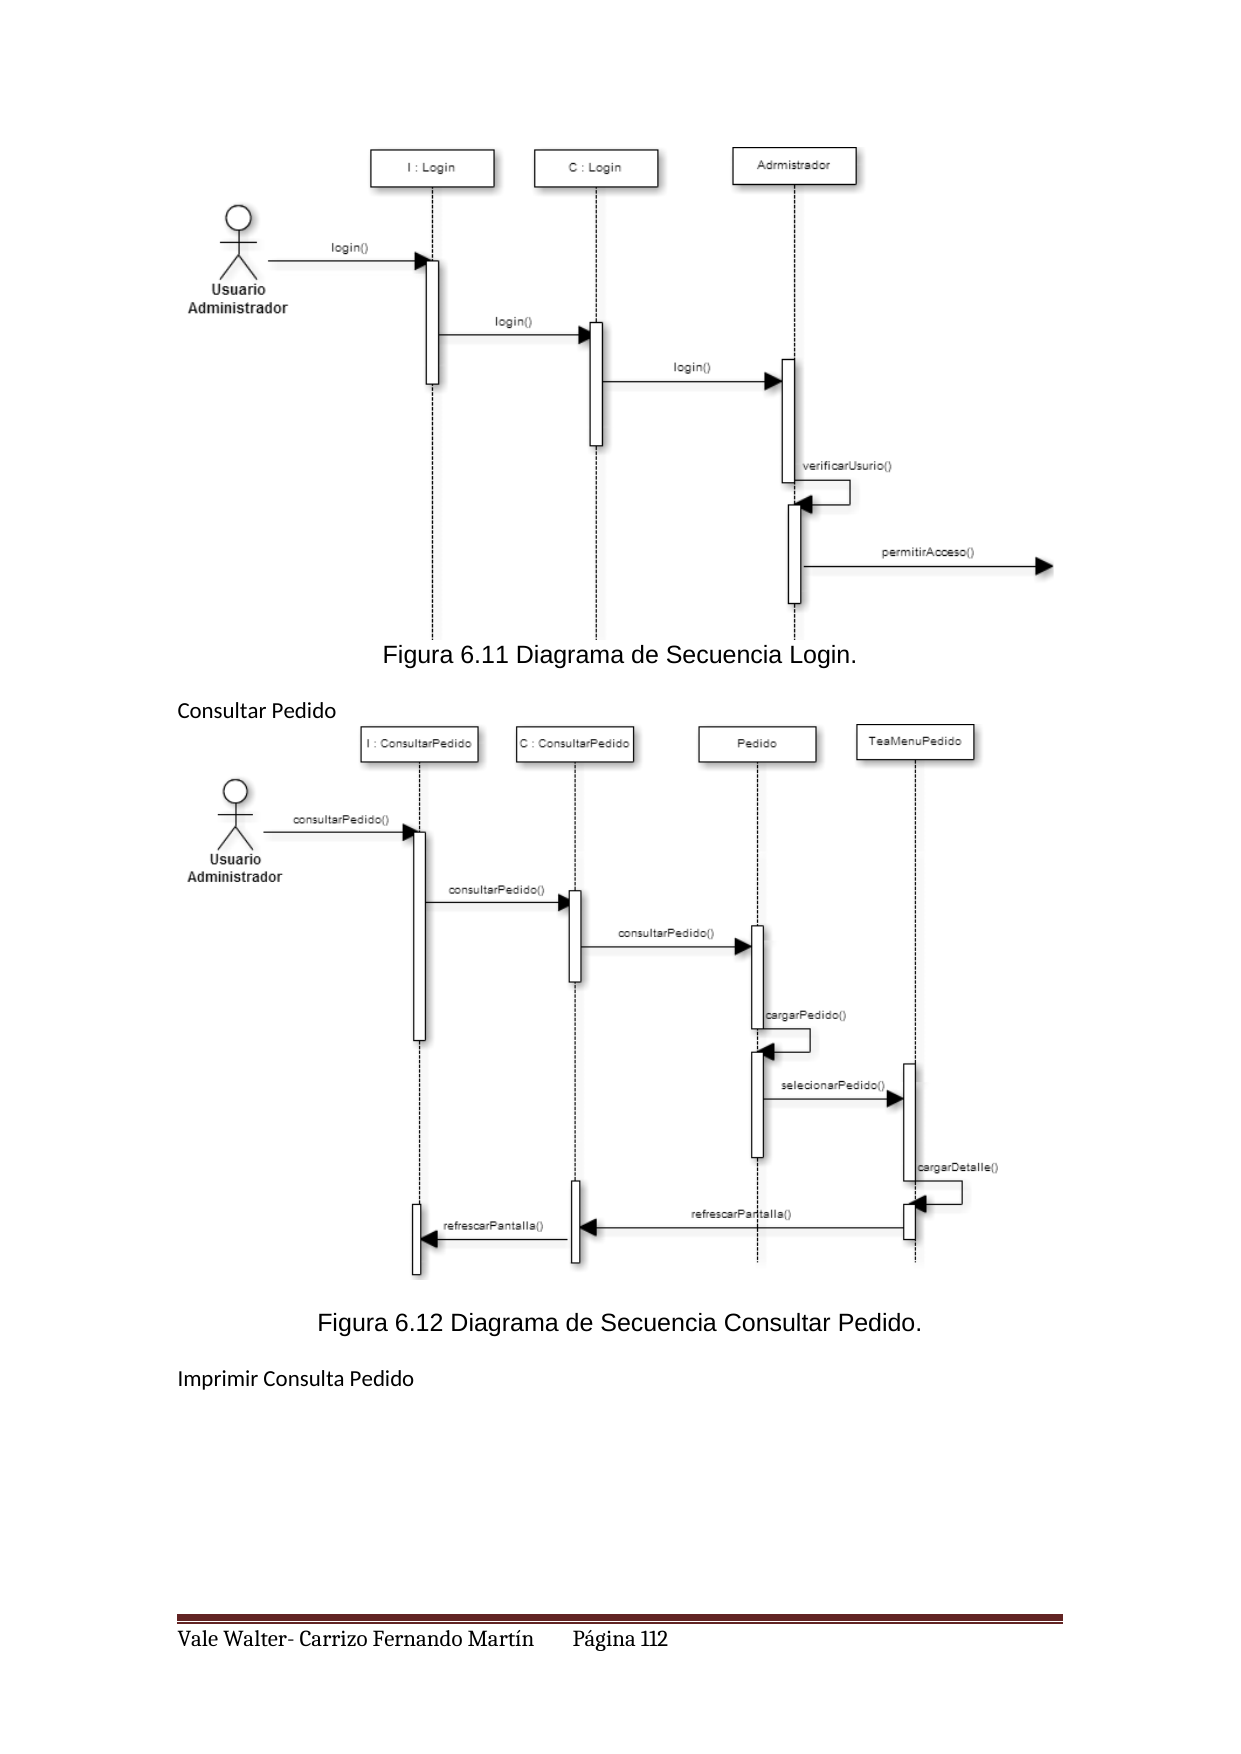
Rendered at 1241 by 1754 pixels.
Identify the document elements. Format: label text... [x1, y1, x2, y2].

text Imprimir Consulta Pedido [177, 1364, 1063, 1392]
picture [177, 147, 1054, 640]
text Consultar Pedido [177, 697, 1063, 724]
text Figura 6.12 Diagrama de Secuencia Consultar Pedido. [177, 1308, 1063, 1336]
text Figura 6.11 Diagrama de Secuencia Login. [177, 640, 1063, 668]
picture [177, 724, 1026, 1280]
